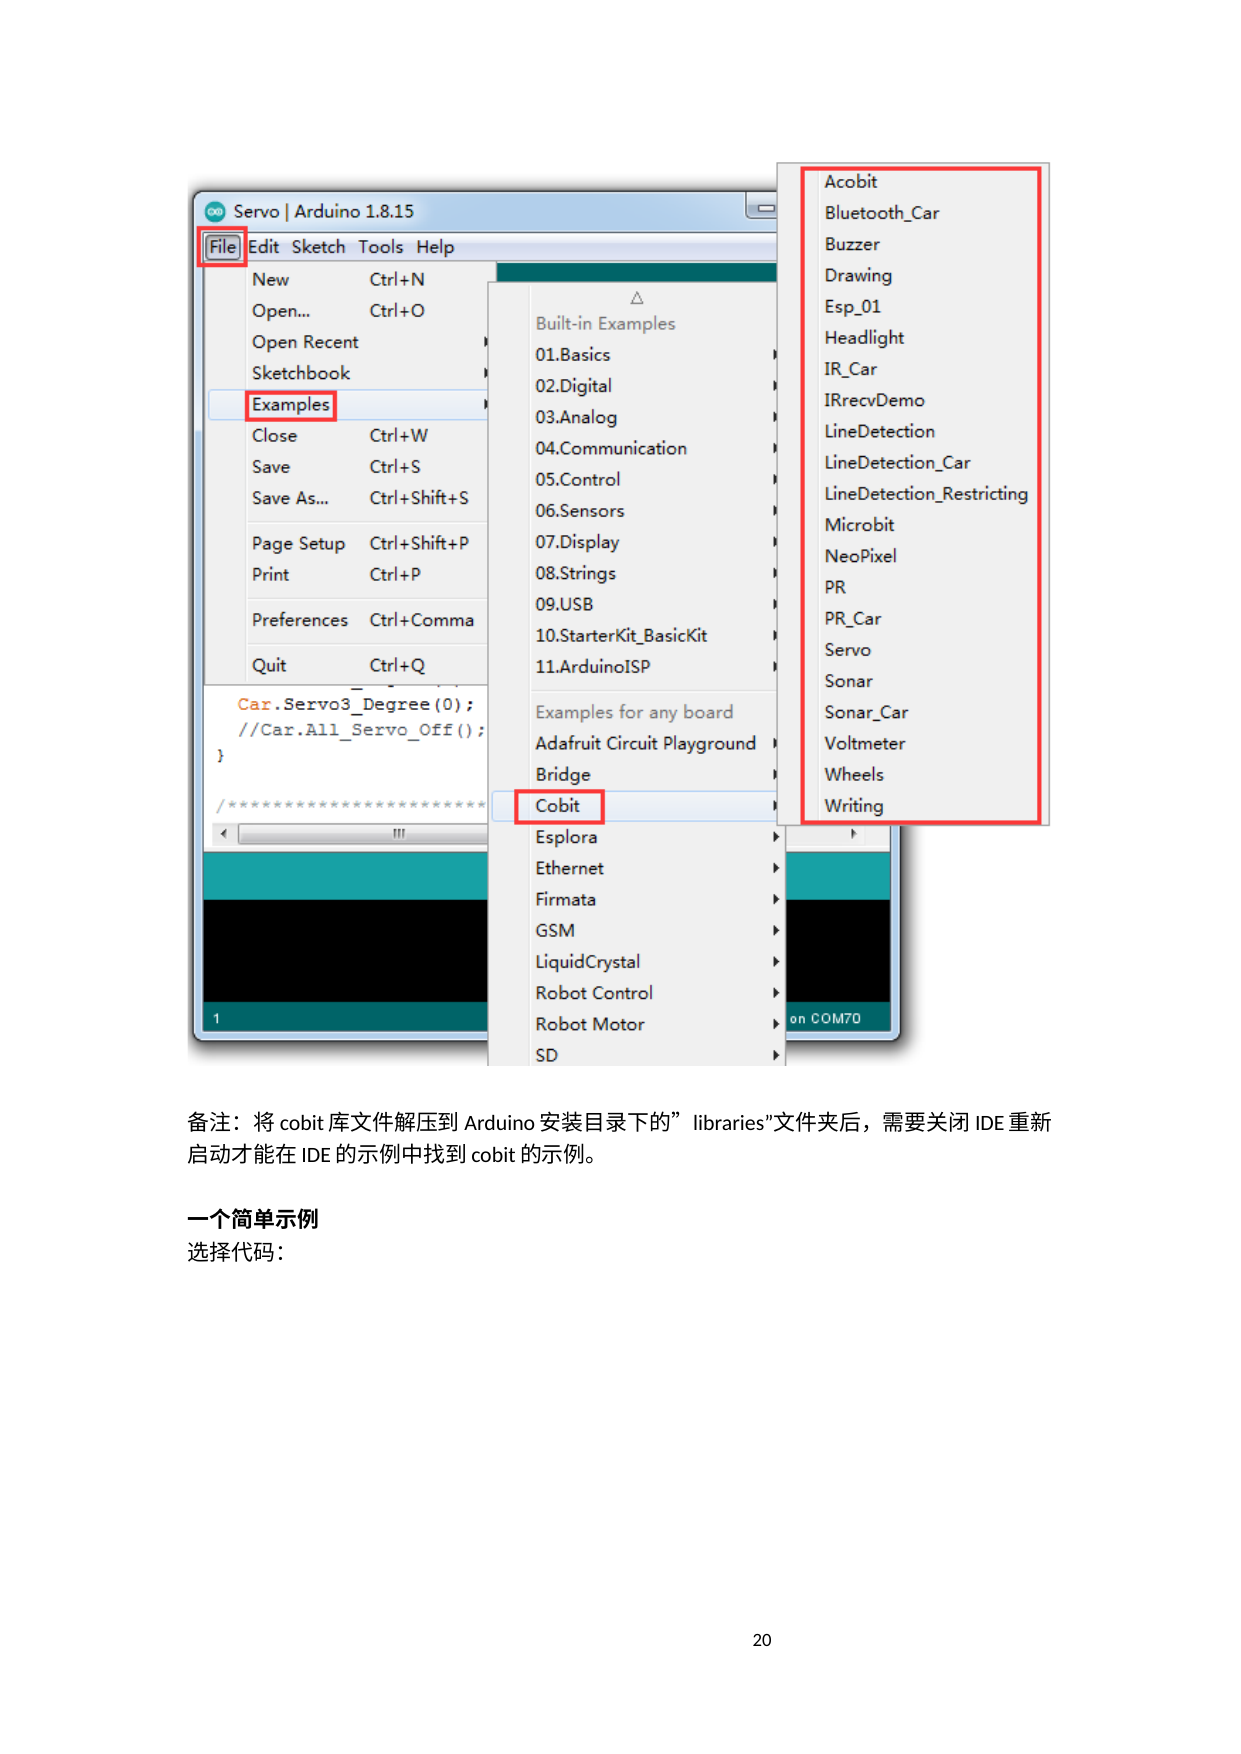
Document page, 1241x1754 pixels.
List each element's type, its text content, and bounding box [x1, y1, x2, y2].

text 一个简单示例 [187, 1202, 1053, 1234]
picture [187, 162, 1053, 1066]
text 备注：将cobit库文件解压到Arduino安装目录下的”libraries”文件夹后，需要关闭IDE重新启动才能在IDE的示例中找到cobit的示例。 [187, 1104, 1053, 1169]
text 选择代码： [187, 1234, 1053, 1267]
